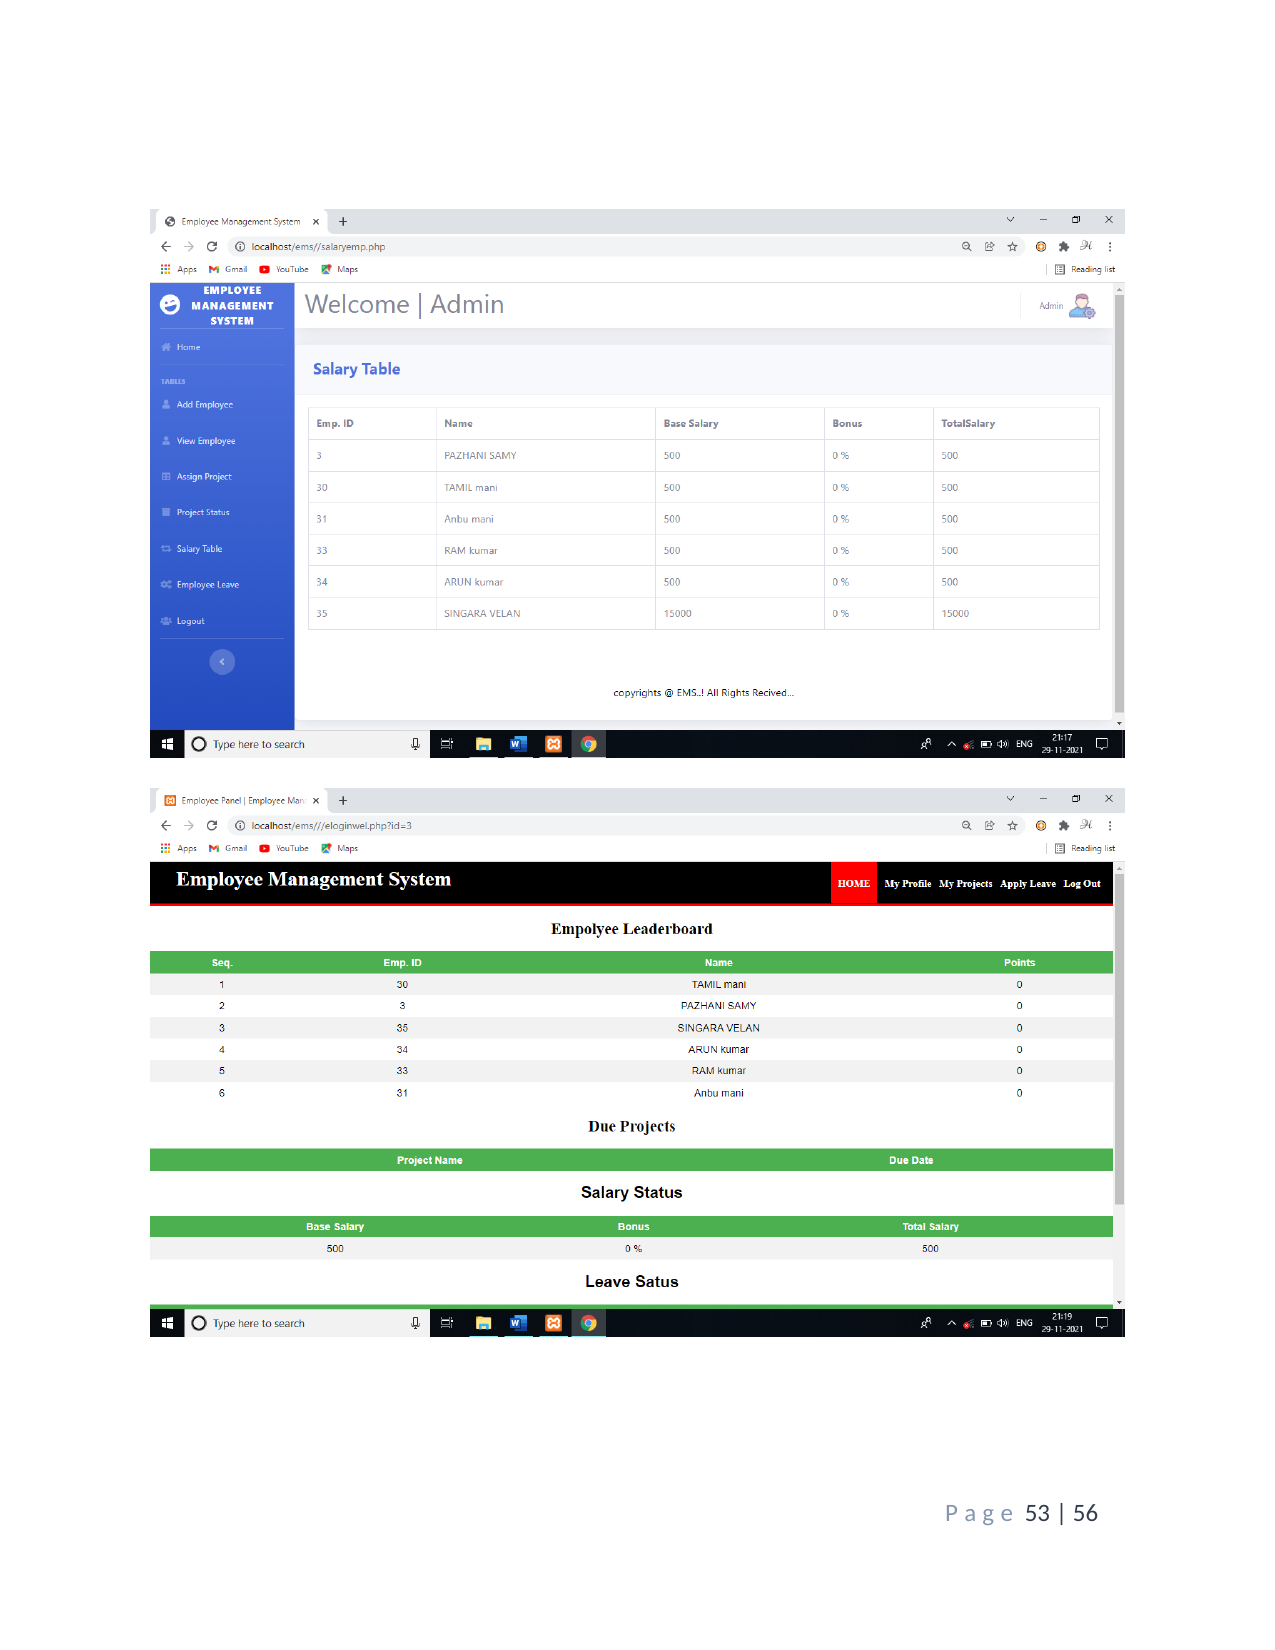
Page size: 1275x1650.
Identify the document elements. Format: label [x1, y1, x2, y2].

picture [150, 209, 1125, 758]
picture [150, 788, 1125, 1337]
